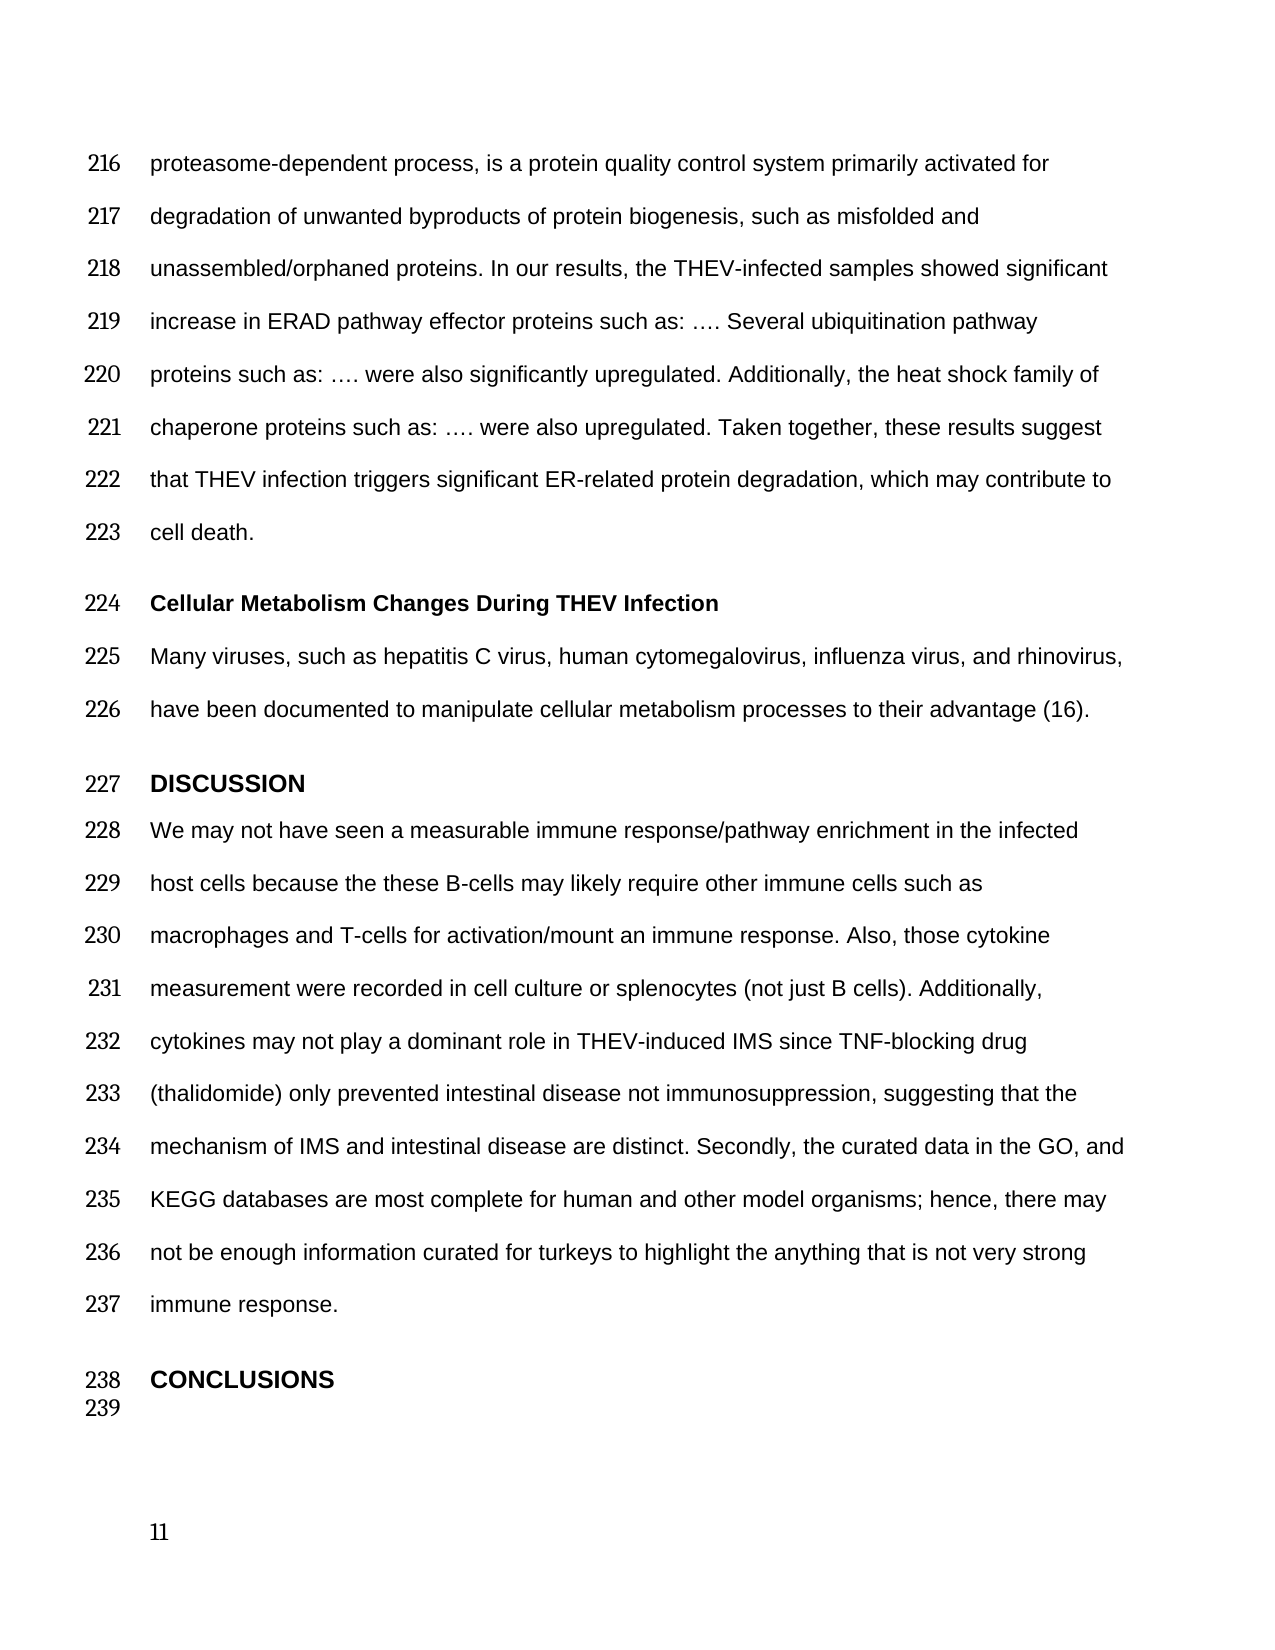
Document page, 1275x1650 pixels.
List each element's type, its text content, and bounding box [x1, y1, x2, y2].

text Cellular Metabolism Changes During THEV Infection Many viruses, such as hepatitis C virus, human cytomegalovirus, influenza virus, and rhinovirus, have been documented to manipulate cellular metabolism processes to their advantage (16). [150, 590, 1125, 722]
subtitle CONCLUSIONS [150, 1365, 1125, 1393]
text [150, 150, 1125, 545]
subtitle DISCUSSION [150, 769, 1125, 798]
text We may not have seen a measurable immune response/pathway enrichment in the infected host cells because the these B-cells may likely require other immune cells such as macrophages and T-cells for activation/mount an immune response. Also, those cytokine measurement were recorded in cell culture or splenocytes (not just B cells). Additionally, cytokines may not play a dominant role in THEV-induced IMS since TNF-blocking drug (thalidomide) only prevented intestinal disease not immunosuppression, suggesting that the mechanism of IMS and intestinal disease are distinct. Secondly, the curated data in the GO, and KEGG databases are most complete for human and other model organisms; hence, there may not be enough information curated for turkeys to highlight the anything that is not very strong immune response. [150, 817, 1125, 1318]
